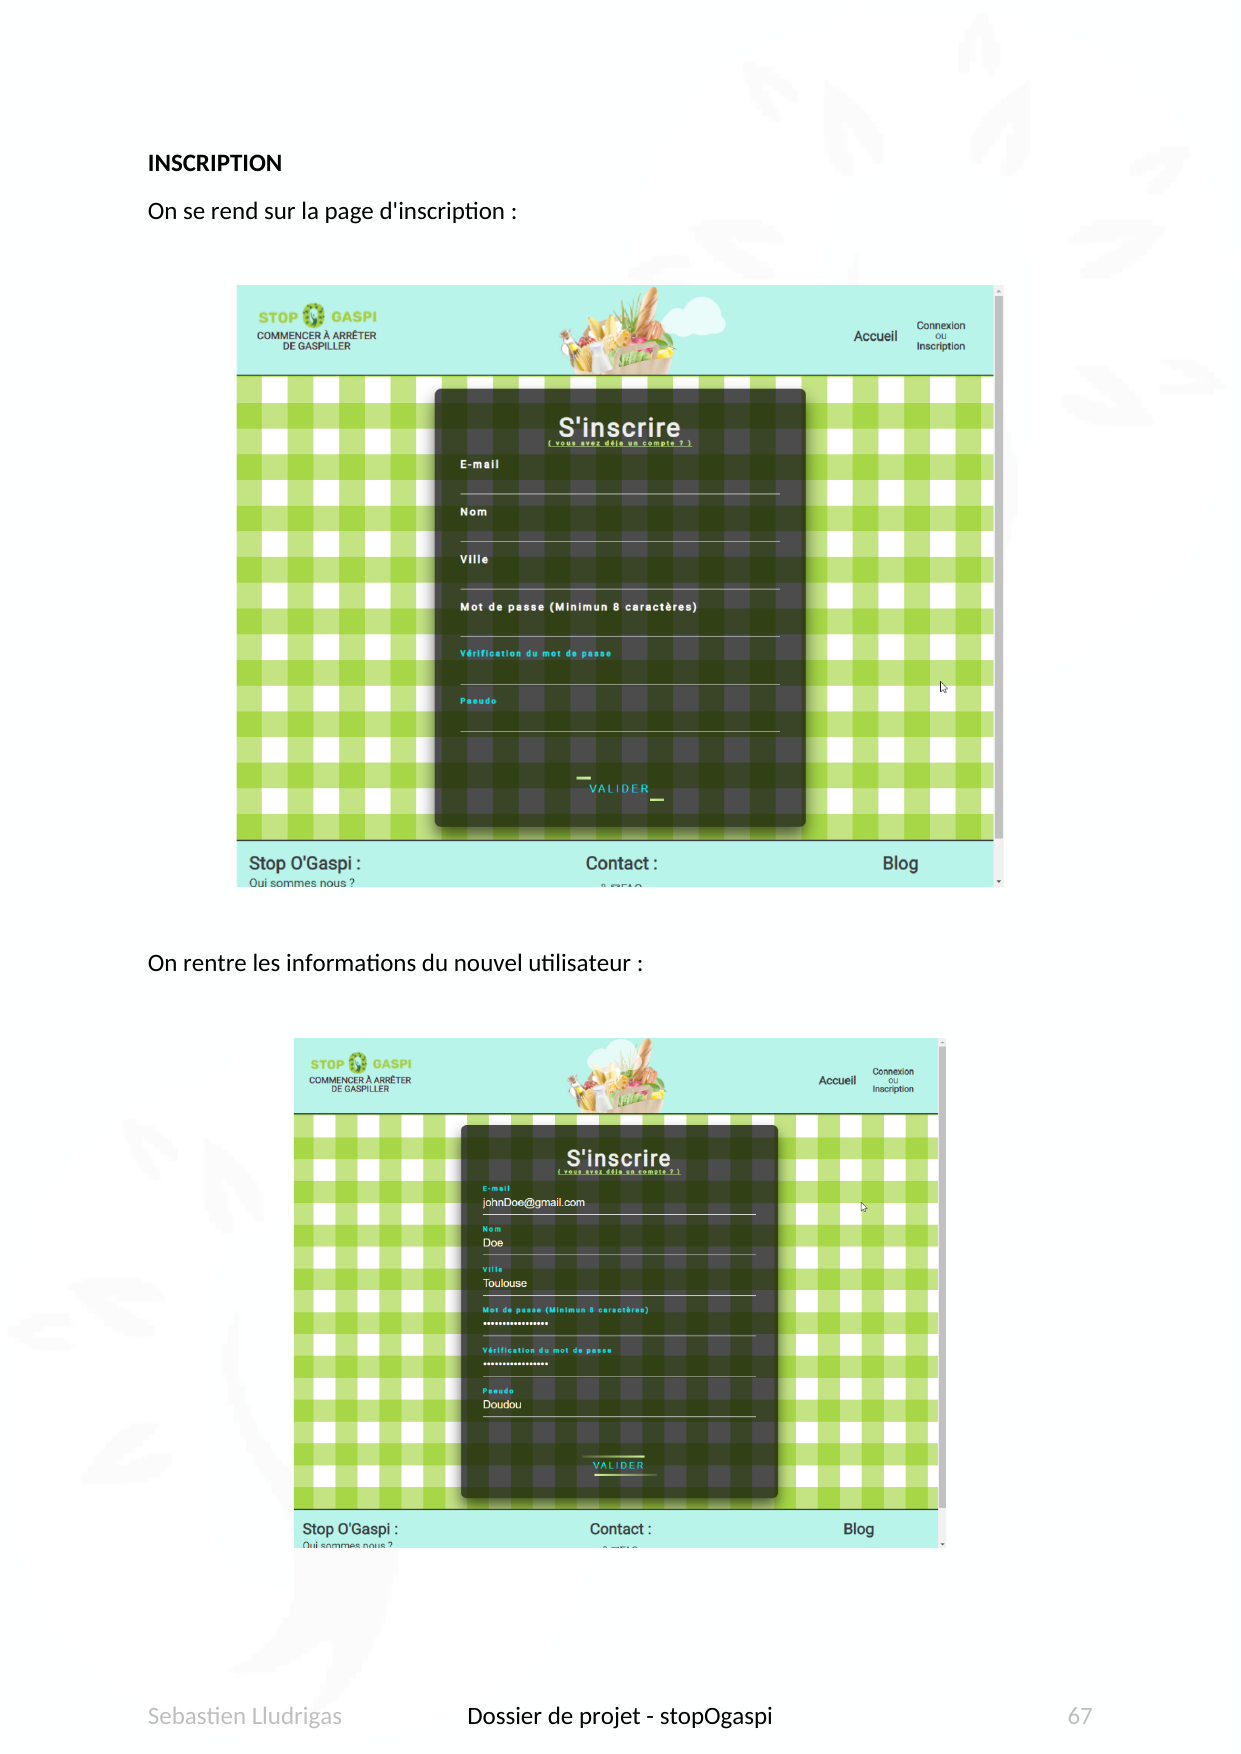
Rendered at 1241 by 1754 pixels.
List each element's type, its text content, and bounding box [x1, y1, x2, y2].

text On se rend sur la page d'inscription : [148, 195, 1093, 225]
subtitle inscription [148, 148, 1093, 178]
picture [236, 285, 1004, 887]
picture [293, 1038, 947, 1548]
text On rentre les informations du nouvel utilisateur : [148, 947, 1093, 978]
